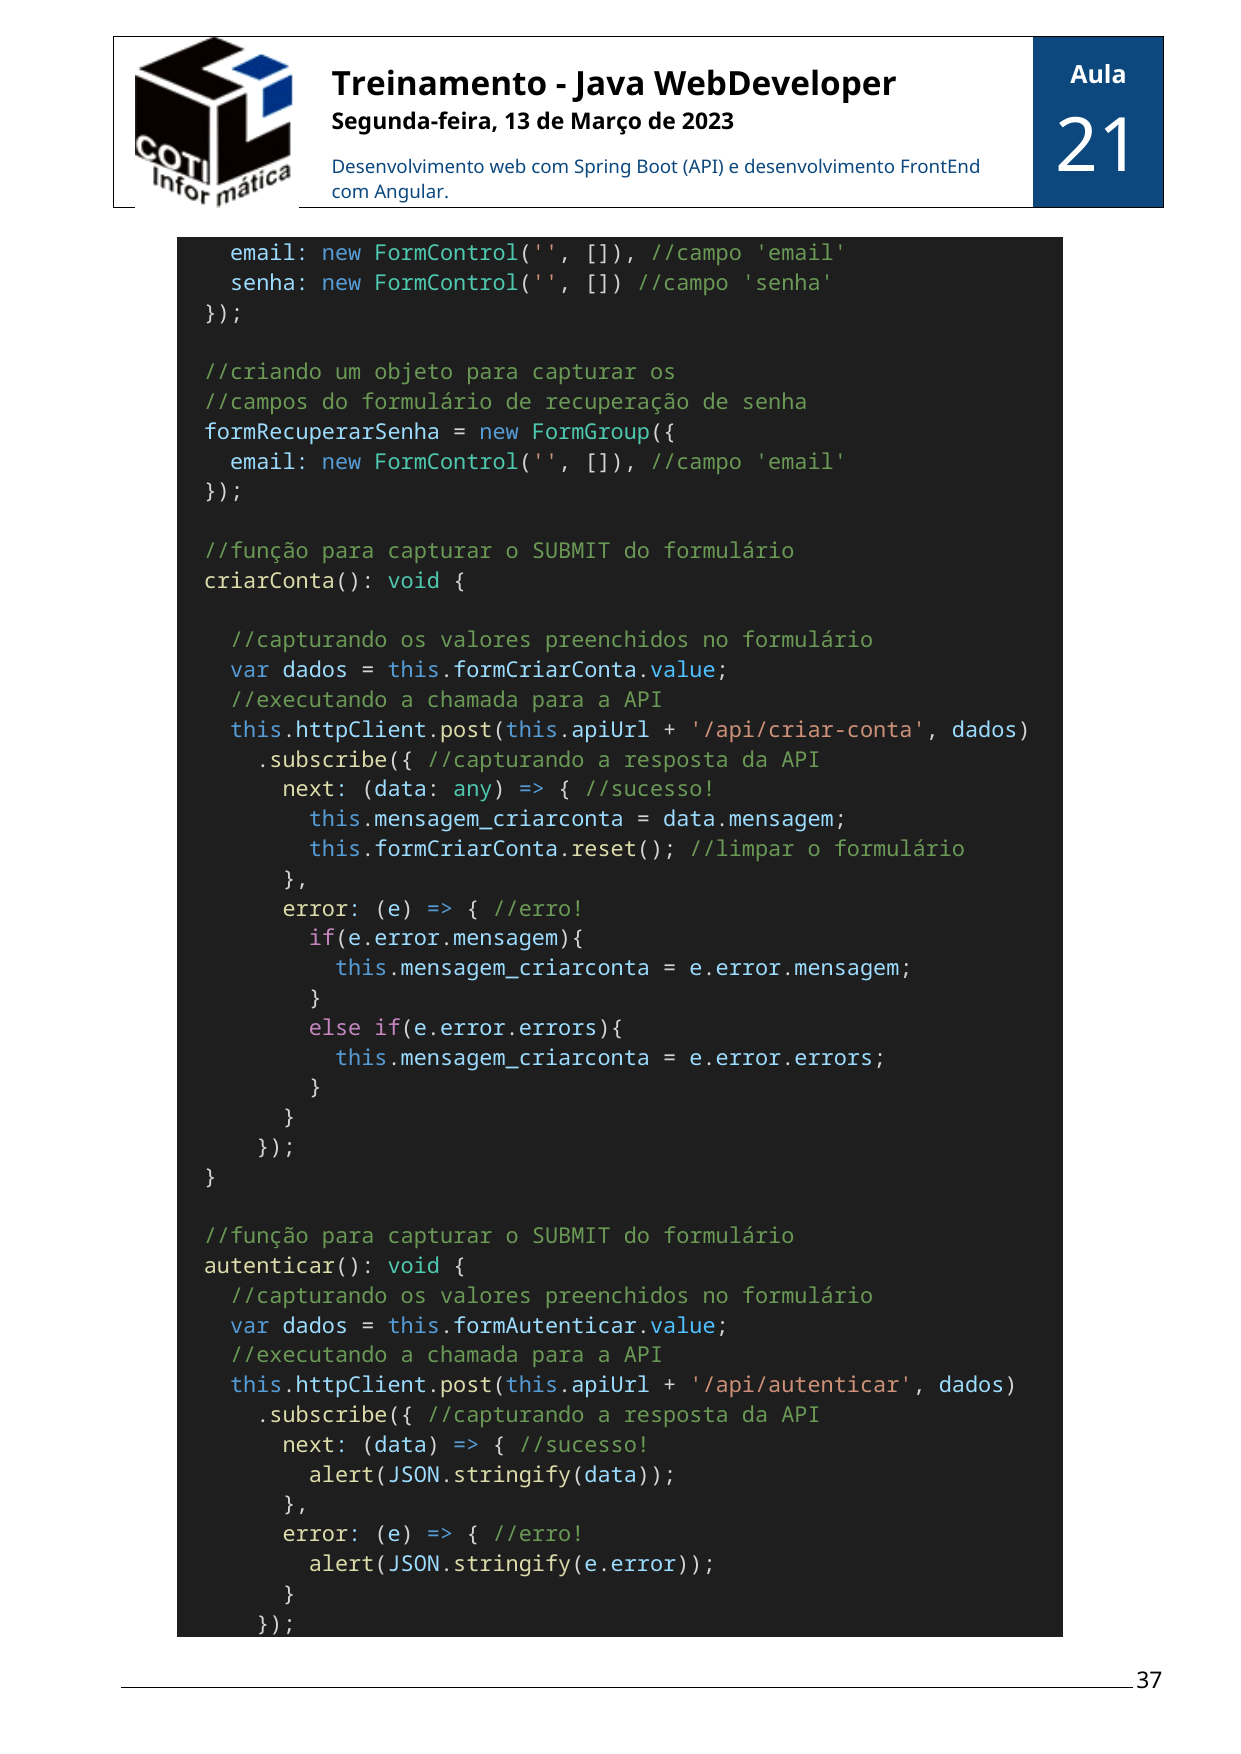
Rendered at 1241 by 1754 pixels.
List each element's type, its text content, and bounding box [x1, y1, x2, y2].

text this.httpClient.post(this.apiUrl + '/api/autenticar', dados) [177, 1369, 1063, 1399]
text }, [177, 863, 1063, 892]
text var dados = this.formCriarConta.value; [177, 654, 1063, 684]
text email: new FormControl('', []), //campo 'email' [177, 446, 1063, 475]
text this.formCriarConta.reset(); //limpar o formulário [177, 833, 1063, 863]
text this.mensagem_criarconta = e.error.mensagem; [177, 952, 1063, 982]
text //função para capturar o SUBMIT do formulário [177, 535, 1063, 565]
text criarConta(): void { [177, 565, 1063, 594]
text this.mensagem_criarconta = data.mensagem; [177, 803, 1063, 833]
text } [177, 982, 1063, 1012]
text //função para capturar o SUBMIT do formulário [177, 1220, 1063, 1250]
text //criando um objeto para capturar os [177, 356, 1063, 386]
text this.mensagem_criarconta = e.error.errors; [177, 1041, 1063, 1071]
text }); [177, 475, 1063, 505]
text this.httpClient.post(this.apiUrl + '/api/criar-conta', dados) [177, 714, 1063, 743]
text .subscribe({ //capturando a resposta da API [177, 1399, 1063, 1429]
text } [177, 1101, 1063, 1131]
text var dados = this.formAutenticar.value; [177, 1309, 1063, 1339]
text //executando a chamada para a API [177, 684, 1063, 714]
text email: new FormControl('', []), //campo 'email' [177, 237, 1063, 267]
text }, [177, 1488, 1063, 1518]
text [177, 267, 1063, 297]
text error: (e) => { //erro! [177, 892, 1063, 922]
text autenticar(): void { [177, 1250, 1063, 1280]
text next: (data) => { //sucesso! [177, 1429, 1063, 1458]
text if(e.error.mensagem){ [177, 922, 1063, 952]
text //capturando os valores preenchidos no formulário [177, 1280, 1063, 1309]
text alert(JSON.stringify(data)); [177, 1458, 1063, 1488]
text next: (data: any) => { //sucesso! [177, 773, 1063, 803]
text .subscribe({ //capturando a resposta da API [177, 743, 1063, 773]
text error: (e) => { //erro! [177, 1518, 1063, 1548]
text //executando a chamada para a API [177, 1339, 1063, 1369]
text }); [177, 297, 1063, 326]
text }); [177, 1607, 1063, 1637]
text } [177, 1578, 1063, 1607]
text } [177, 1071, 1063, 1101]
text alert(JSON.stringify(e.error)); [177, 1548, 1063, 1578]
text formRecuperarSenha = new FormGroup({ [177, 416, 1063, 446]
text //campos do formulário de recuperação de senha [177, 386, 1063, 416]
text } [177, 1161, 1063, 1190]
text //capturando os valores preenchidos no formulário [177, 624, 1063, 654]
text else if(e.error.errors){ [177, 1012, 1063, 1041]
text }); [177, 1131, 1063, 1161]
